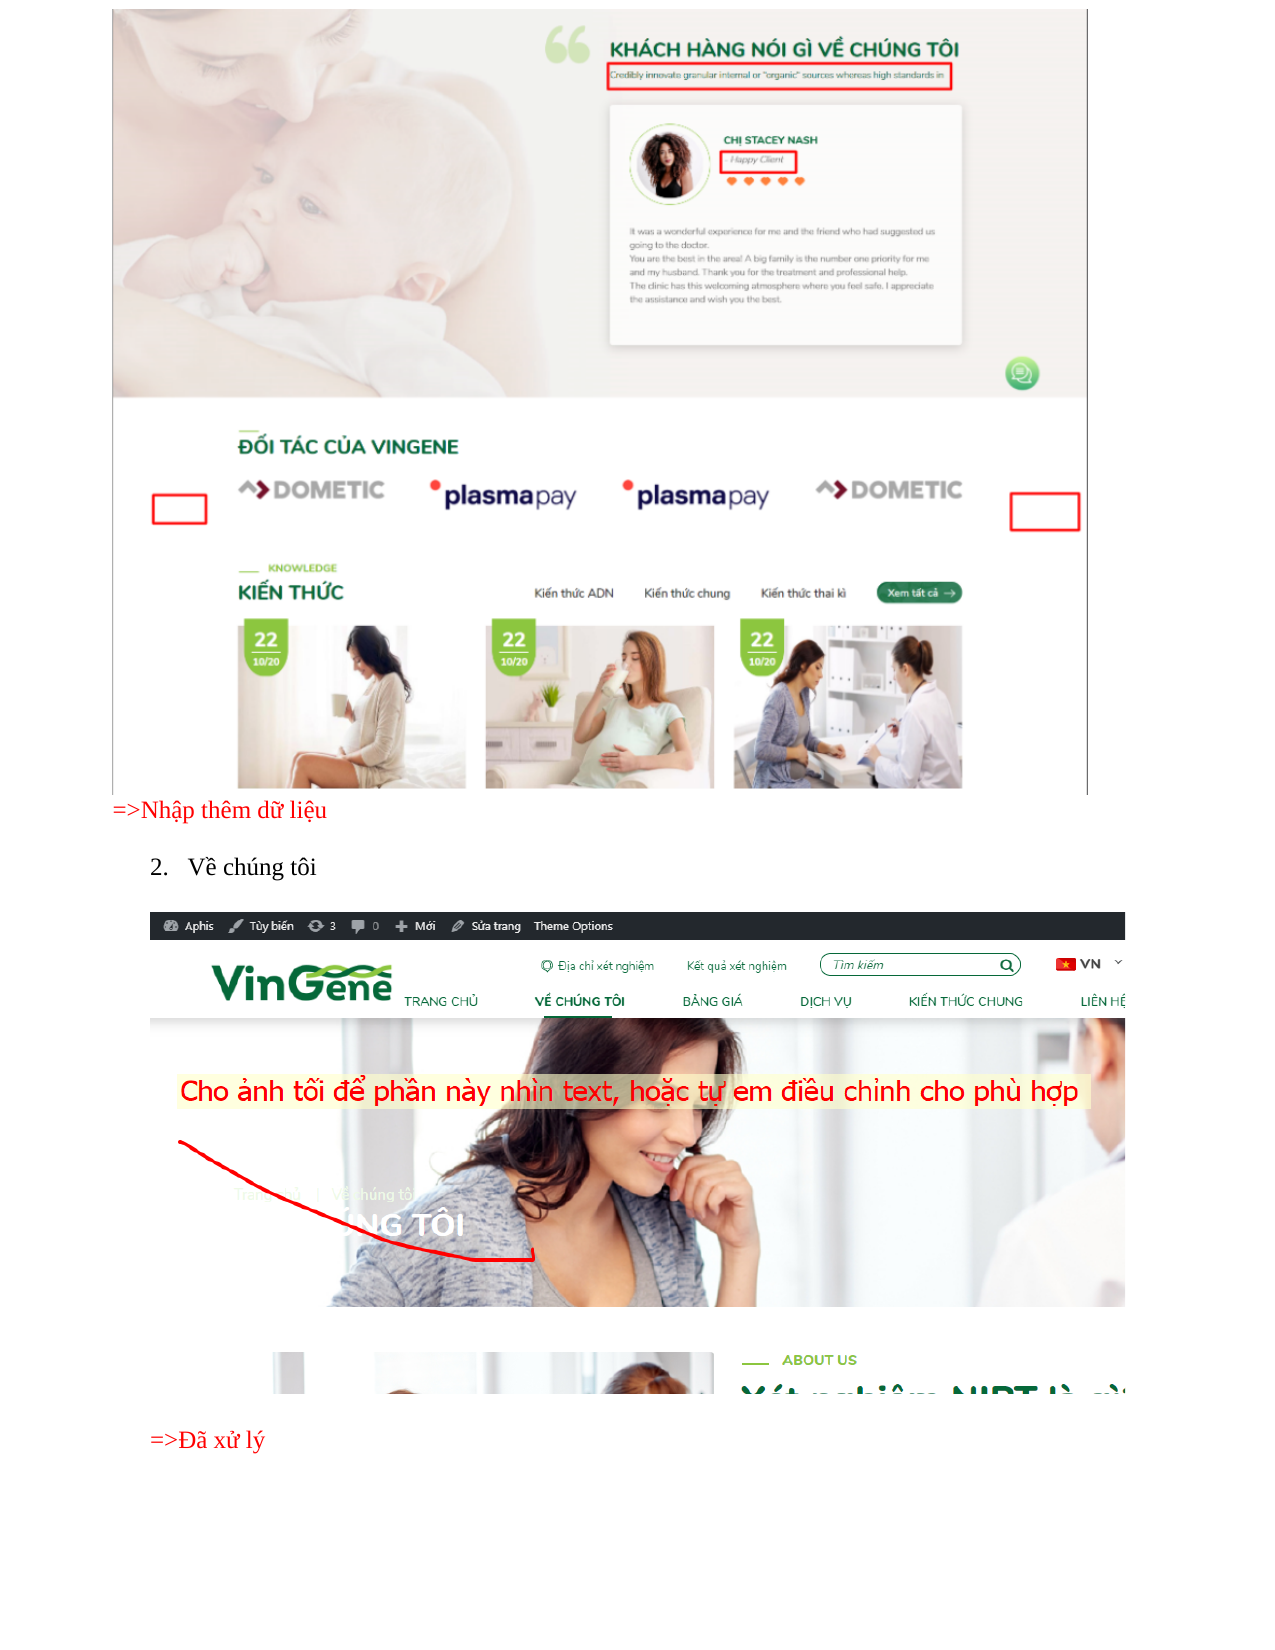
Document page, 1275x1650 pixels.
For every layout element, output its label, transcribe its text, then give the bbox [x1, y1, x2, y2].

list Về chúng tôi [150, 852, 1125, 881]
text =>Đã xử lý [150, 1425, 1125, 1454]
picture [150, 912, 1125, 1394]
list =>Nhập thêm dữ liệu [112, 795, 1125, 824]
picture [112, 9, 1088, 795]
